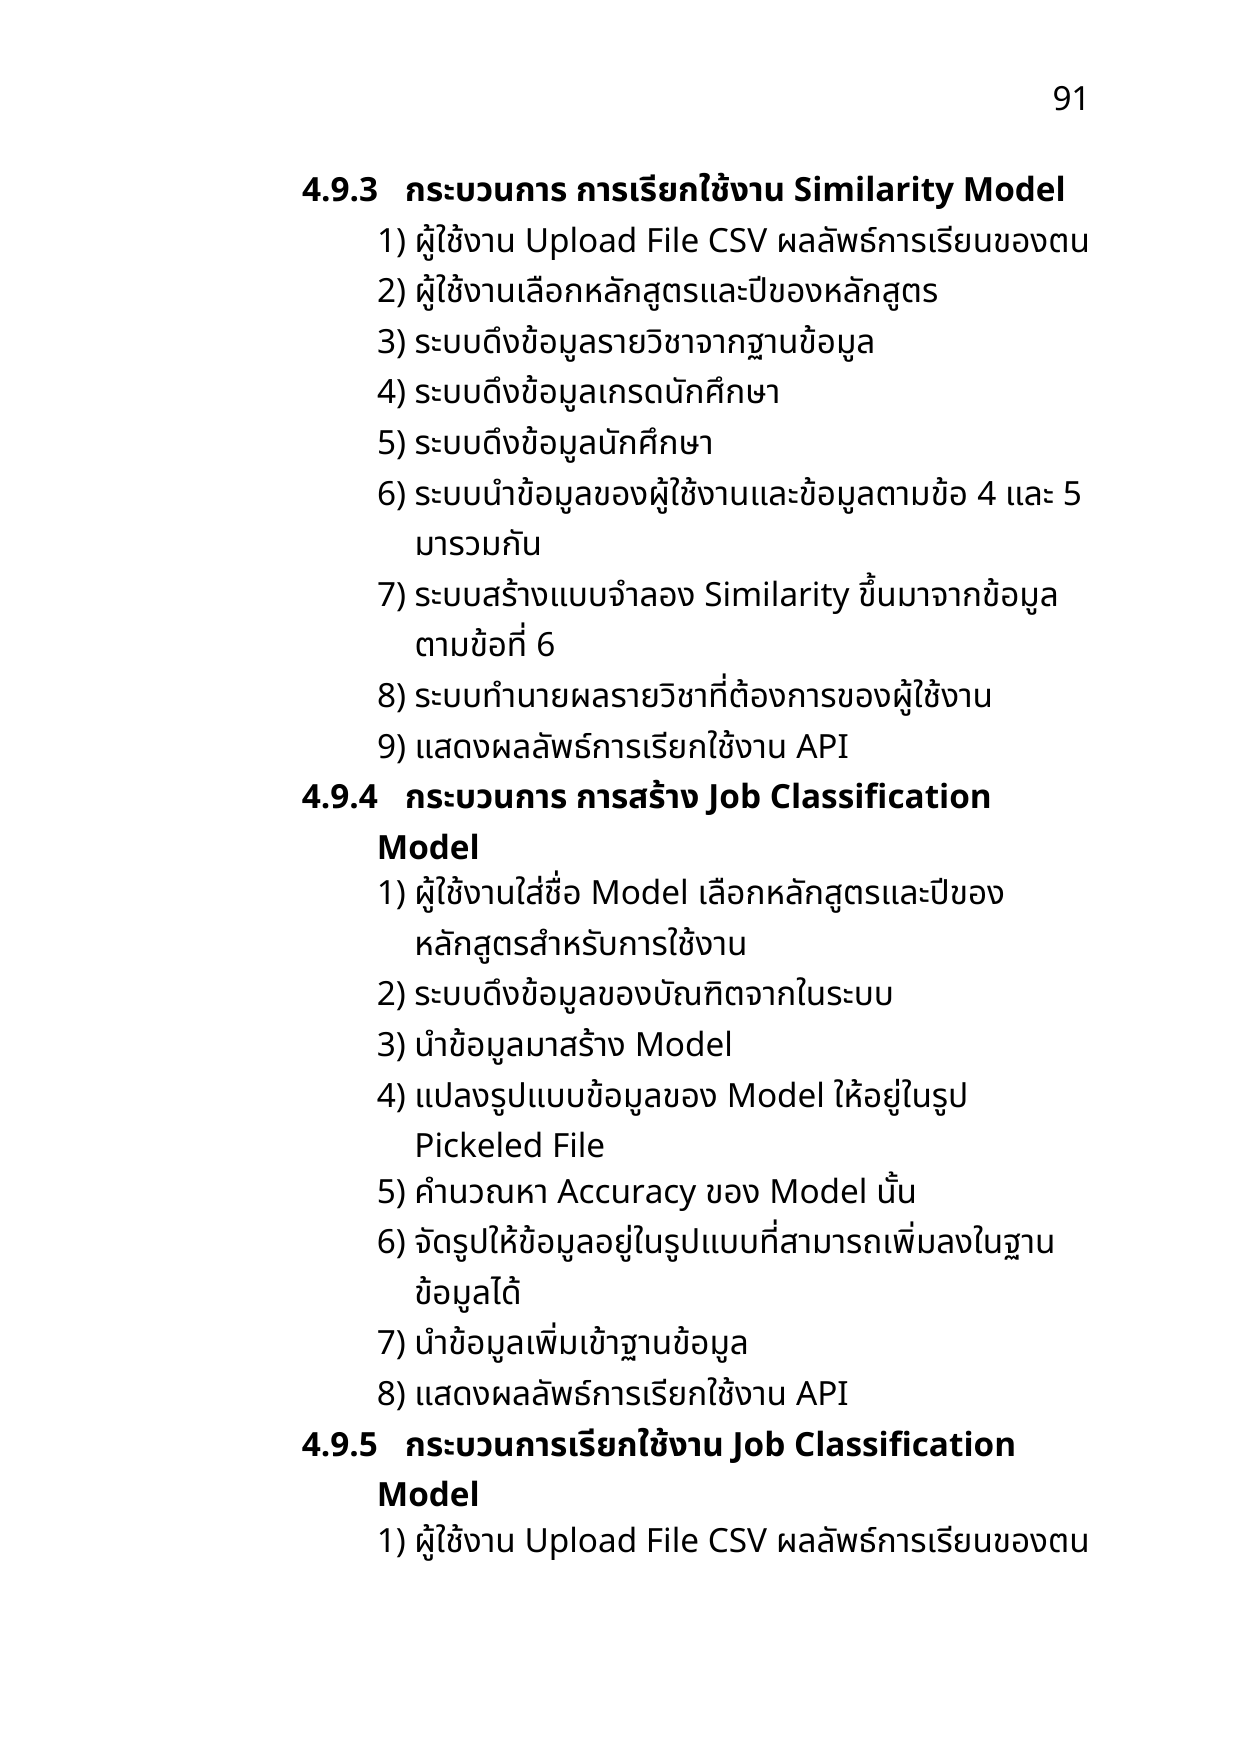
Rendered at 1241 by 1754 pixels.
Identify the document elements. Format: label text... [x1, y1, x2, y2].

list แปลงรูปแบบข้อมูลของ Model ให้อยู่ในรูป Pickeled File [377, 1071, 1090, 1167]
list กระบวนการ การเรียกใช้งาน Similarity Model [302, 166, 1090, 216]
list ระบบทำนายผลรายวิชาที่ต้องการของผู้ใช้งาน [377, 672, 1090, 722]
list ระบบนำข้อมูลของผู้ใช้งานและข้อมูลตามข้อ 4 และ 5 มารวมกัน [377, 469, 1090, 571]
list คำนวณหา Accuracy ของ Model นั้น [377, 1167, 1090, 1218]
list กระบวนการเรียกใช้งาน Job Classification Model [302, 1420, 1090, 1516]
list ผู้ใช้งาน Upload File CSV ผลลัพธ์การเรียนของตน [377, 1516, 1090, 1567]
list ระบบสร้างแบบจำลอง Similarity ขึ้นมาจากข้อมูลตามข้อที่ 6 [377, 571, 1090, 672]
list ผู้ใช้งานใส่ชื่อ Model เลือกหลักสูตรและปีของหลักสูตรสำหรับการใช้งาน [377, 869, 1090, 970]
list ระบบดึงข้อมูลเกรดนักศึกษา [377, 368, 1090, 419]
list ระบบดึงข้อมูลรายวิชาจากฐานข้อมูล [377, 318, 1090, 368]
list กระบวนการ การสร้าง Job Classification Model [302, 773, 1090, 869]
list จัดรูปให้ข้อมูลอยู่ในรูปแบบที่สามารถเพิ่มลงในฐานข้อมูลได้ [377, 1218, 1090, 1319]
list นำข้อมูลเพิ่มเข้าฐานข้อมูล [377, 1319, 1090, 1370]
list ระบบดึงข้อมูลนักศึกษา [377, 419, 1090, 469]
list ระบบดึงข้อมูลของบัณฑิตจากในระบบ [377, 970, 1090, 1021]
list นำข้อมูลมาสร้าง Model [377, 1021, 1090, 1071]
list ผู้ใช้งานเลือกหลักสูตรและปีของหลักสูตร [377, 267, 1090, 318]
list แสดงผลลัพธ์การเรียกใช้งาน API [377, 1370, 1090, 1420]
list ผู้ใช้งาน Upload File CSV ผลลัพธ์การเรียนของตน [377, 216, 1090, 267]
list แสดงผลลัพธ์การเรียกใช้งาน API [377, 722, 1090, 773]
